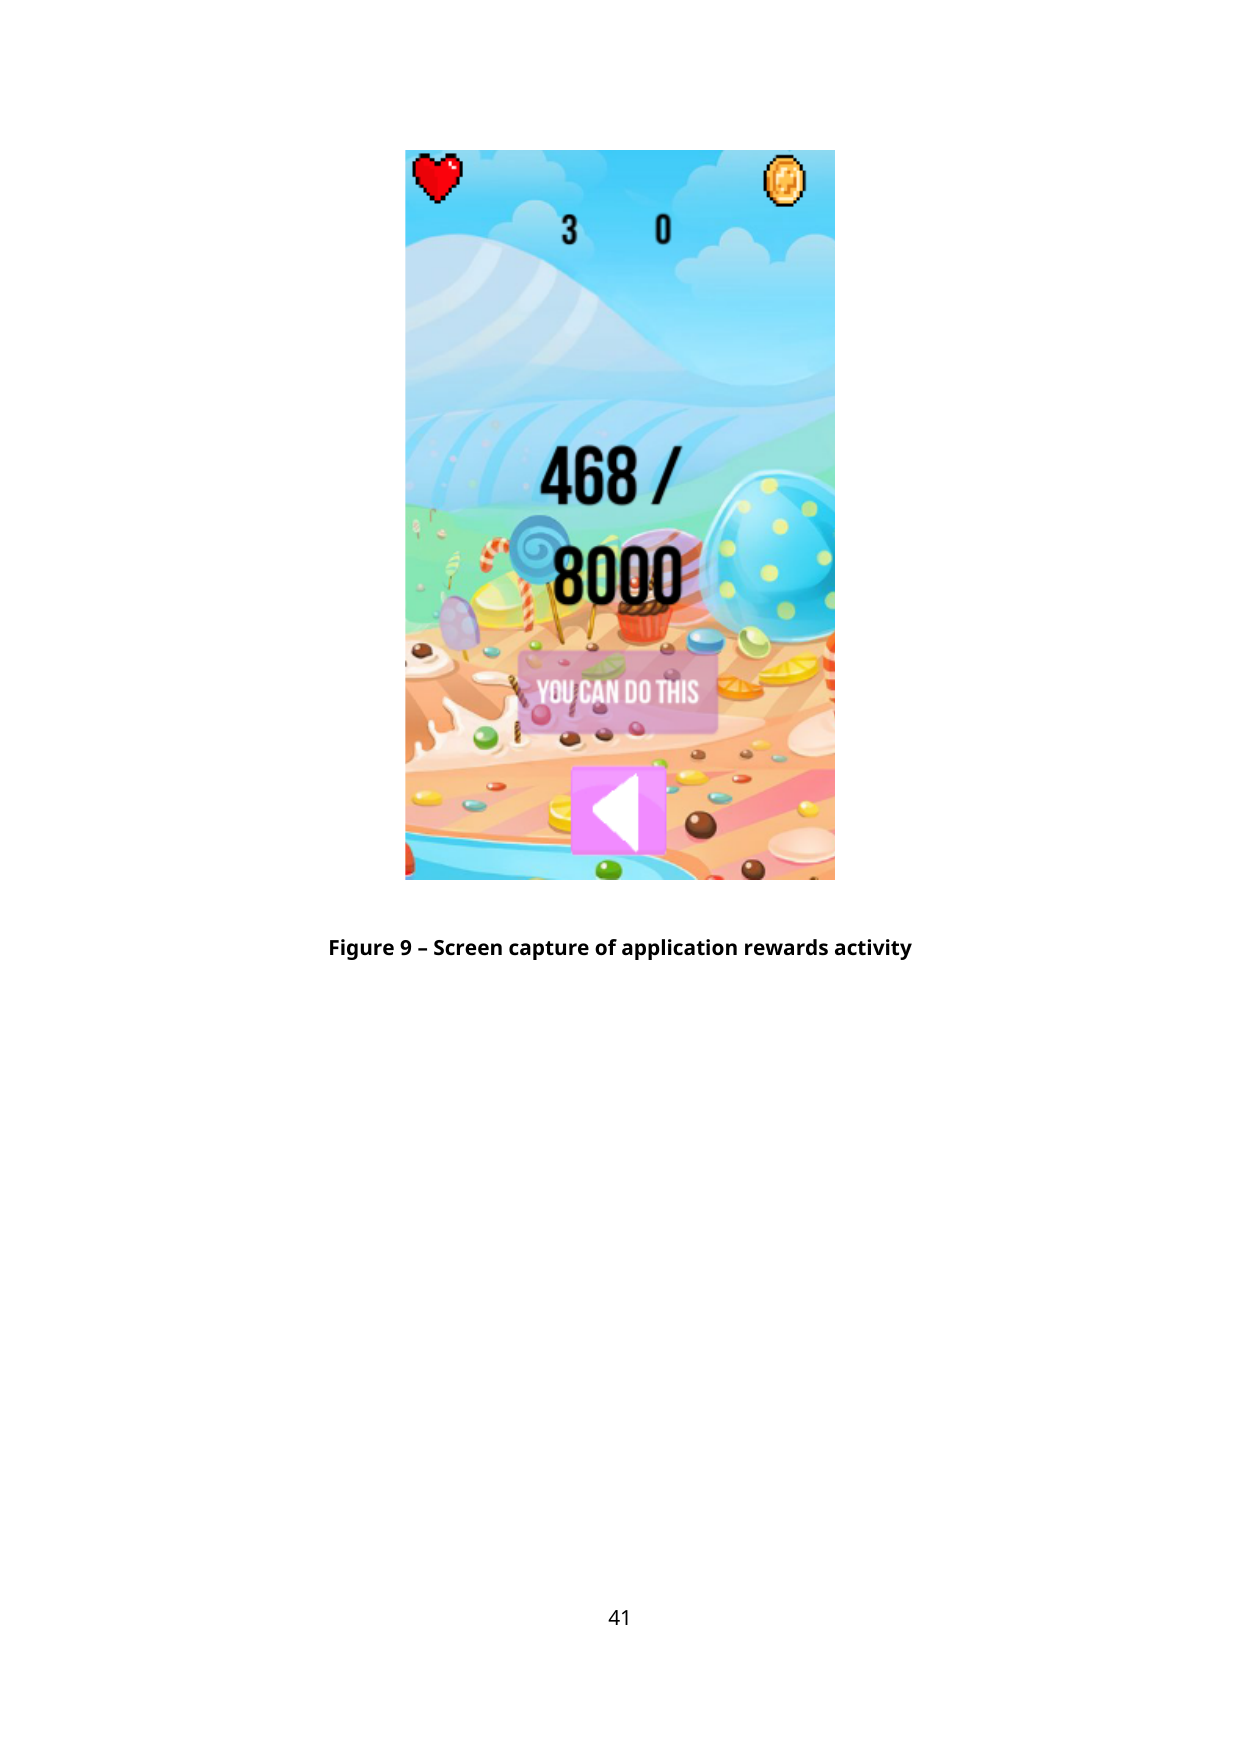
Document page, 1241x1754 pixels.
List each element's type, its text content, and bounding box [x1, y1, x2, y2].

text Figure 9 – Screen capture of application rewards activity [150, 933, 1090, 962]
picture [405, 150, 835, 880]
